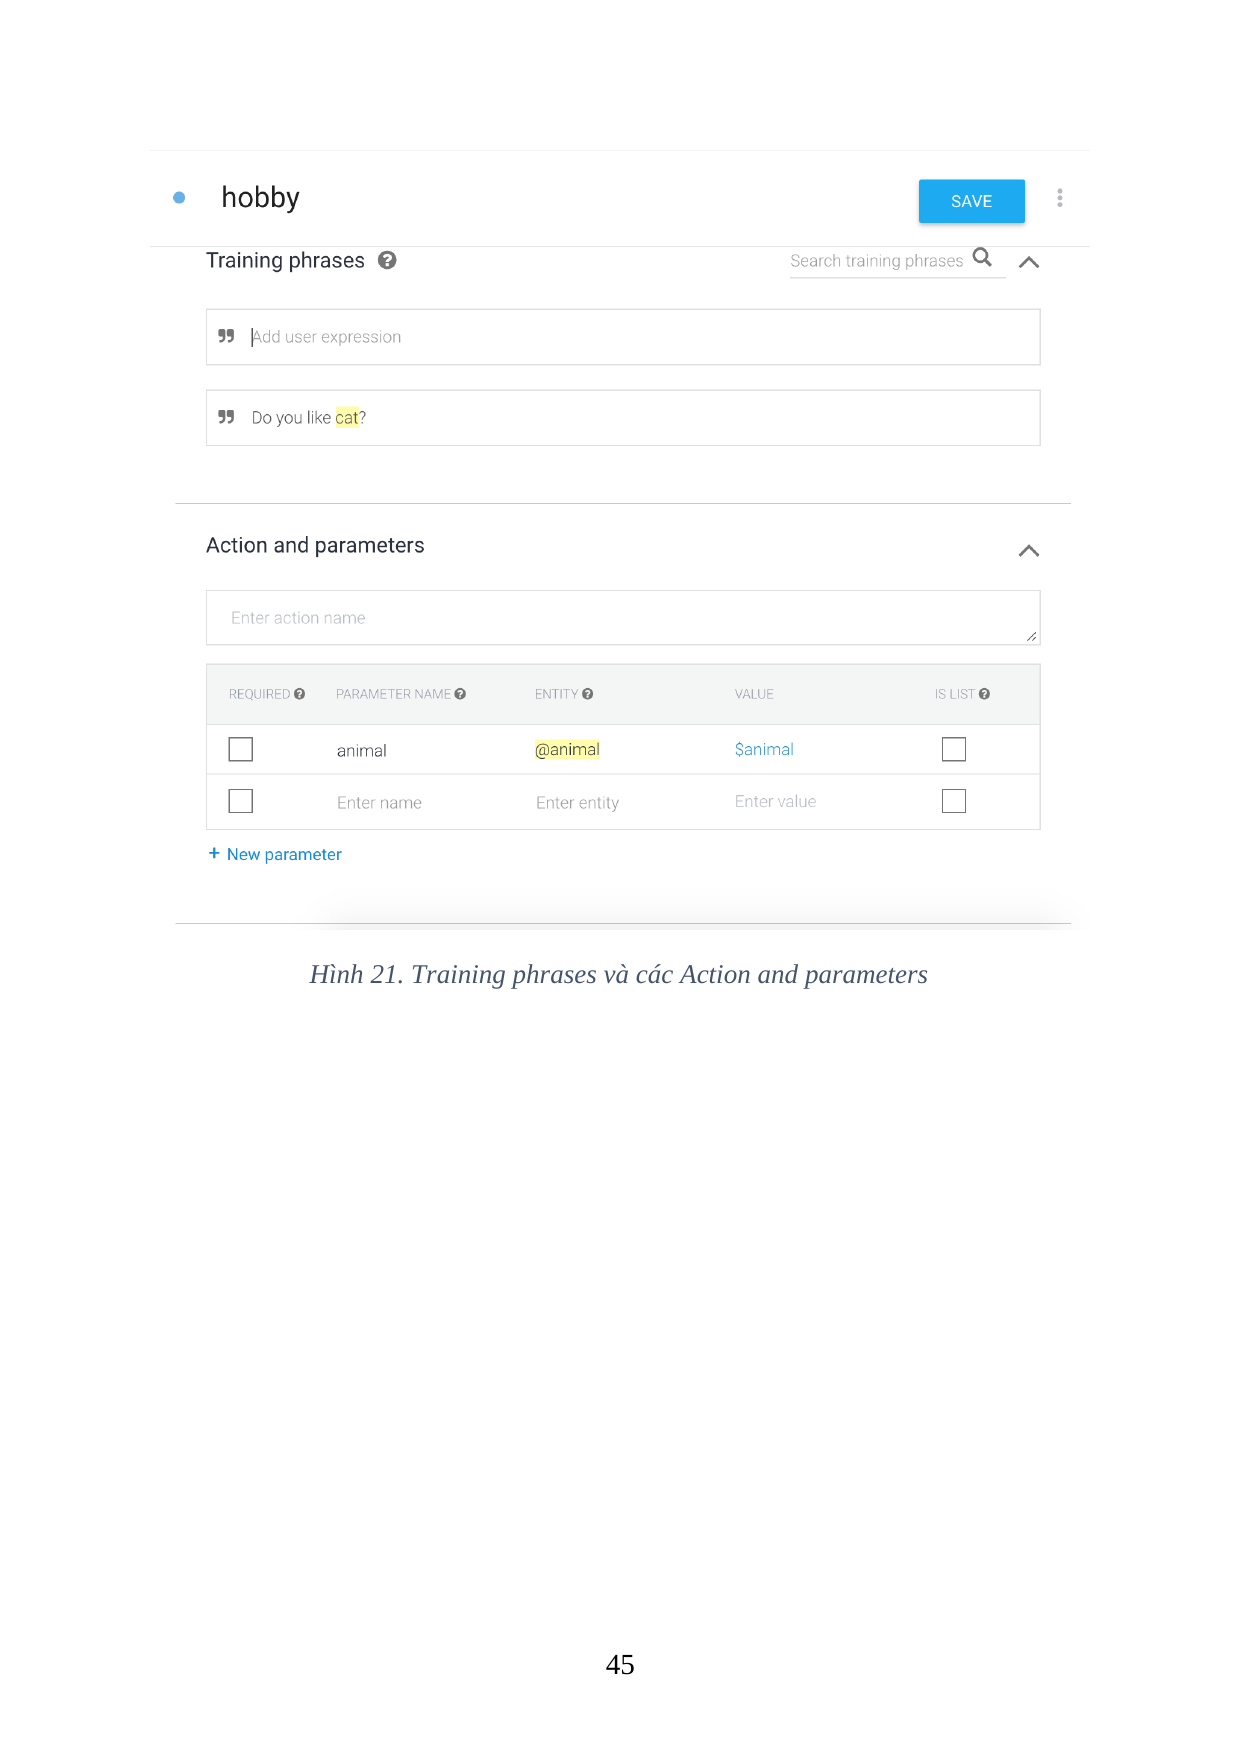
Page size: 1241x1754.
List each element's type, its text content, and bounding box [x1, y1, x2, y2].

picture [150, 150, 1090, 930]
